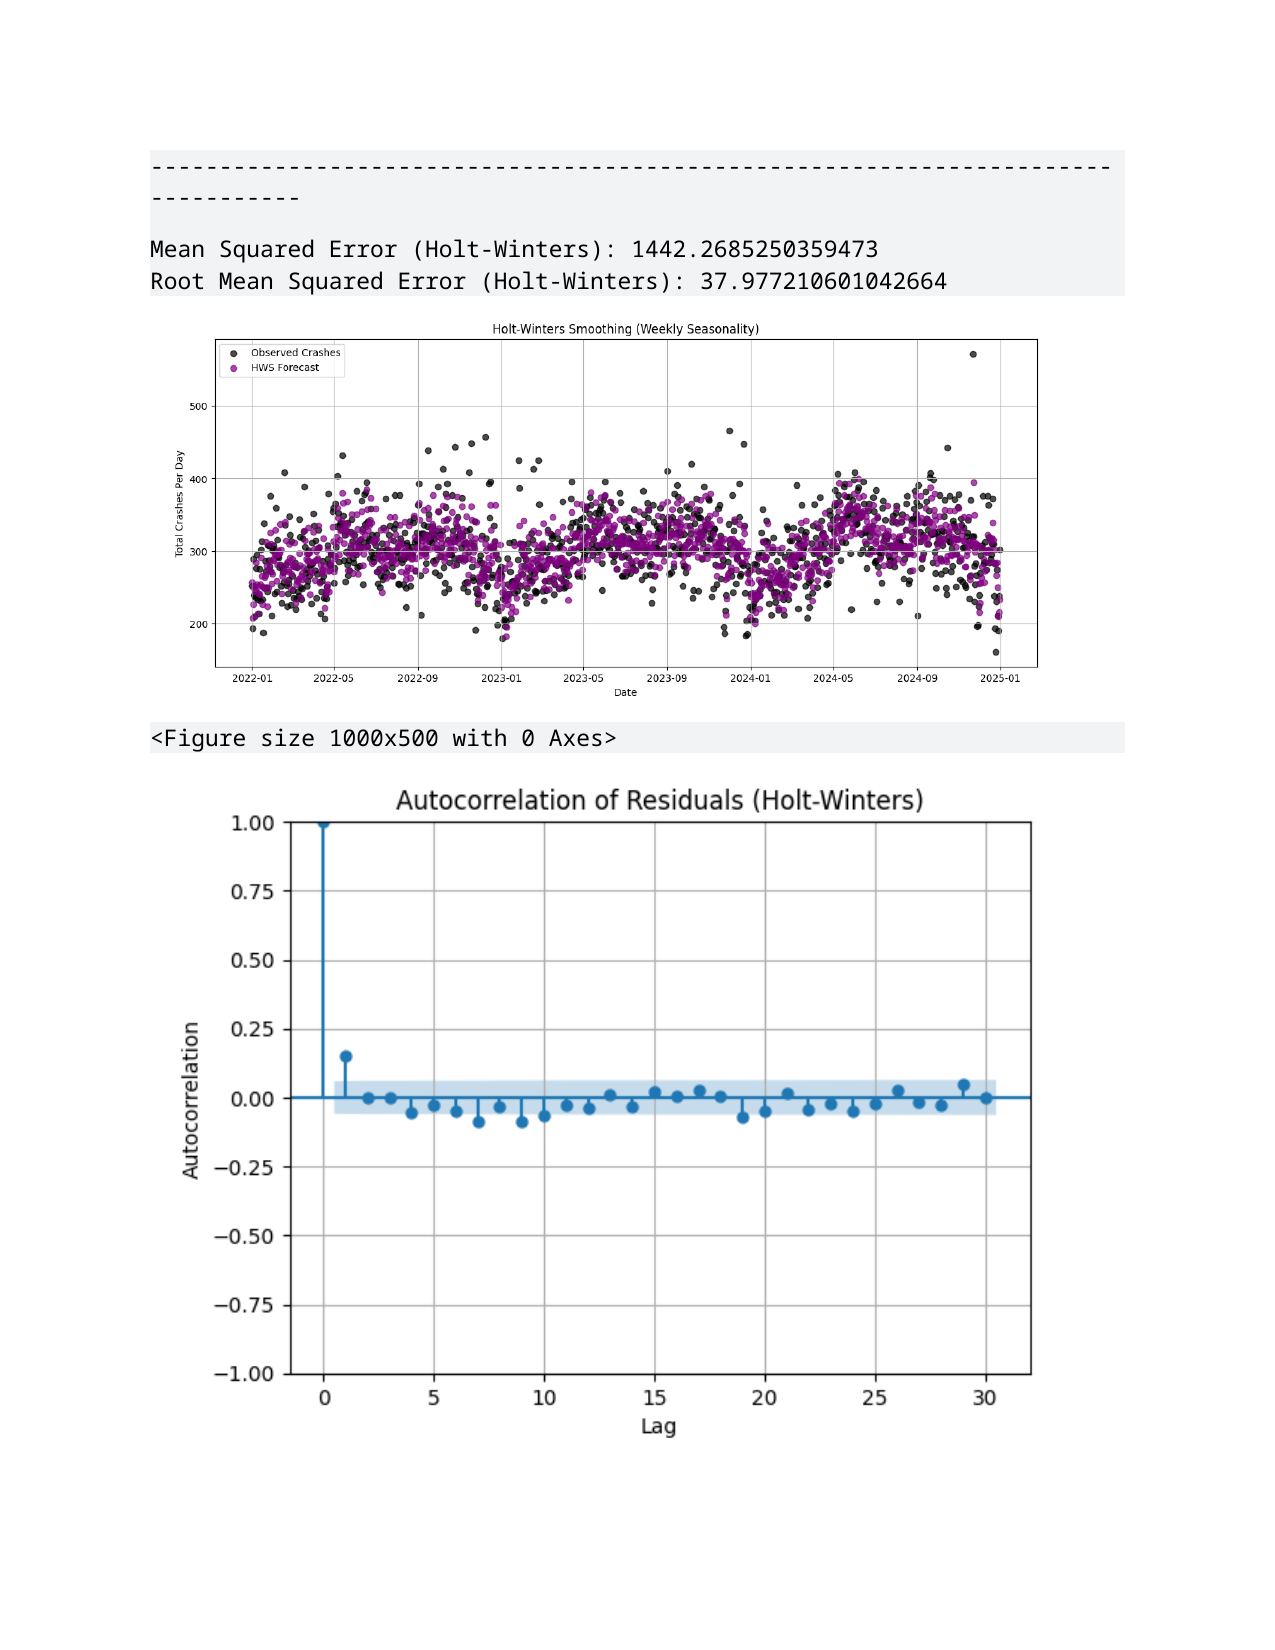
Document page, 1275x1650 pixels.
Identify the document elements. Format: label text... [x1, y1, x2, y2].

text <Figure size 1000x500 with 0 Axes> [150, 722, 1125, 753]
picture [168, 774, 1044, 1453]
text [150, 150, 1125, 212]
picture [168, 316, 1044, 704]
text Mean Squared Error (Holt-Winters): 1442.2685250359473 Root Mean Squared Error (Holt-Winters): 37.977210601042664 [150, 233, 1125, 296]
